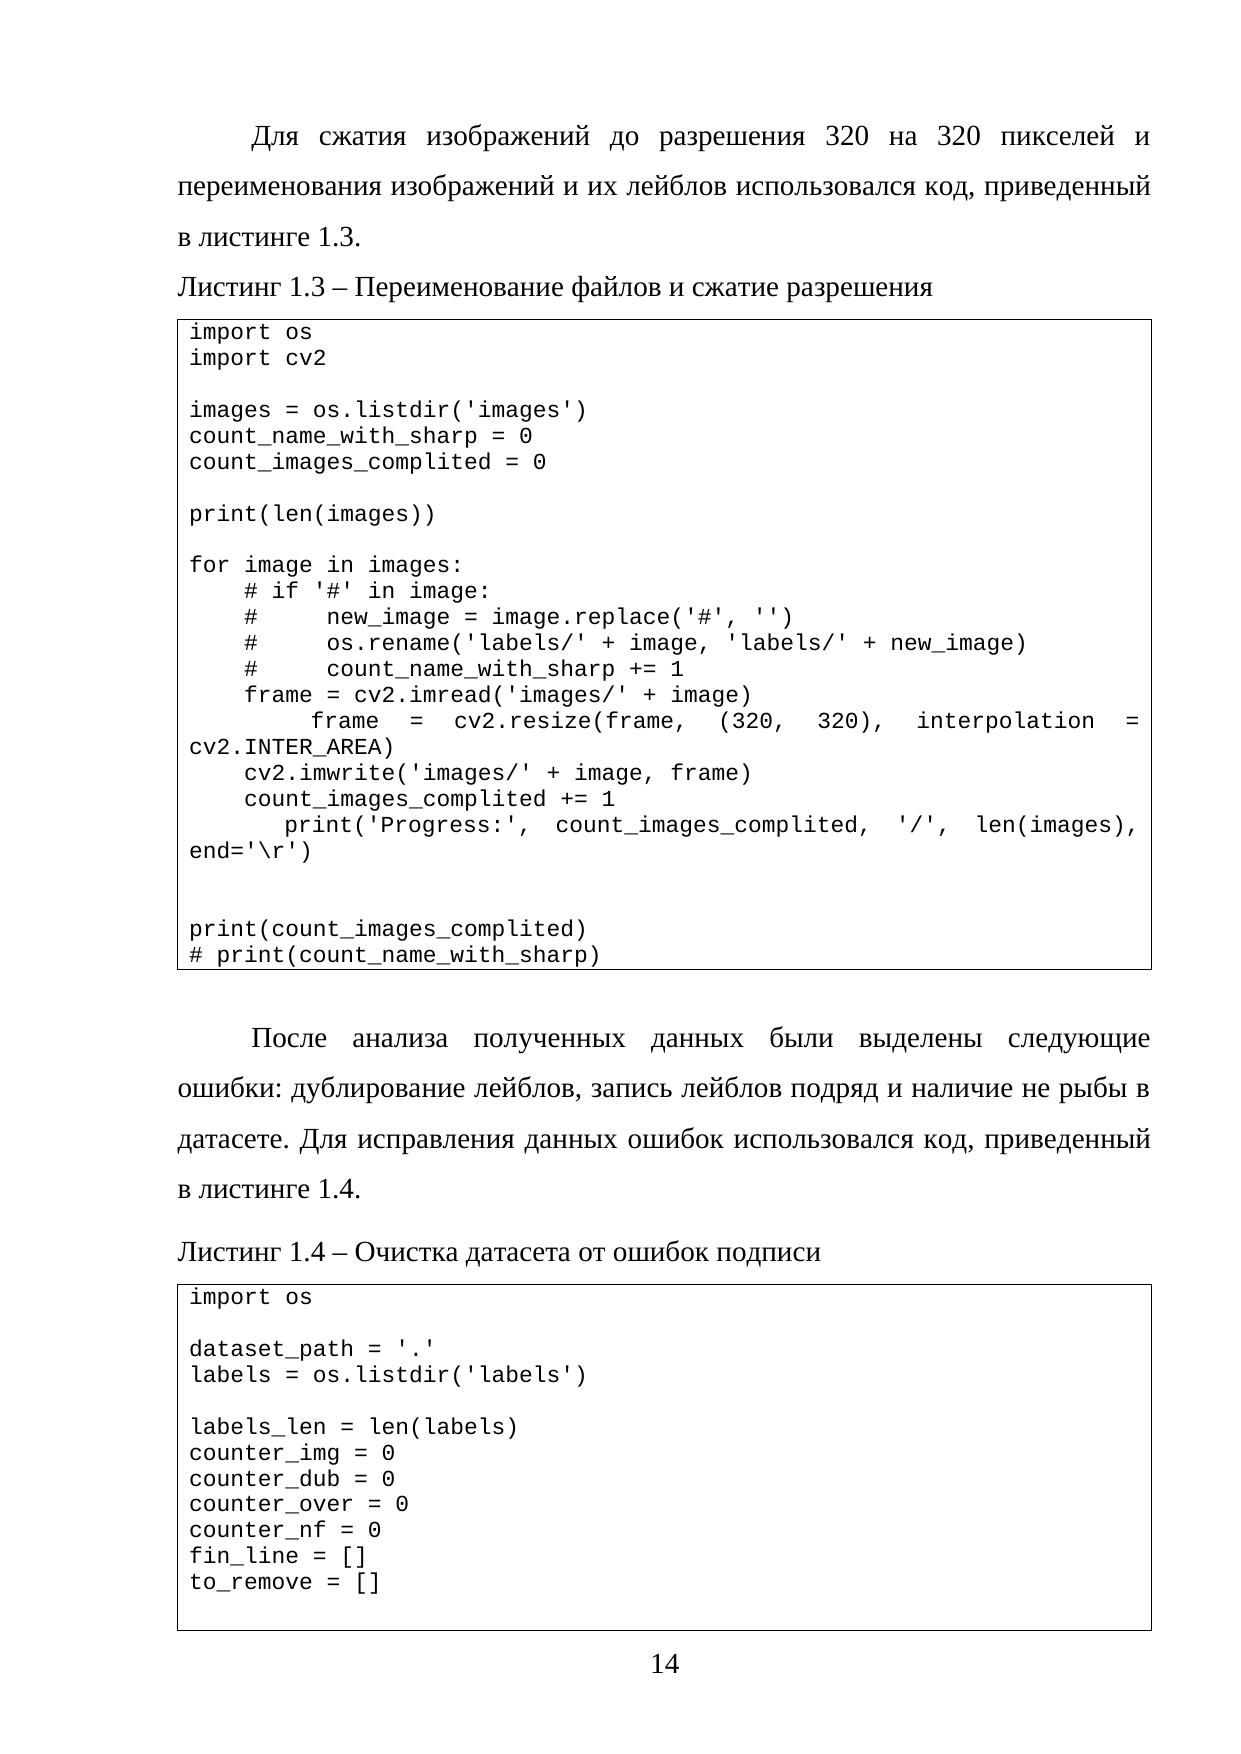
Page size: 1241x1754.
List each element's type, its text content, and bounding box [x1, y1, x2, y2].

table_header import os import cv2 images = os.listdir('images') count_name_with_sharp = 0 count_images_complited = 0 print(len(images)) for image in images: # if '#' in image: # new_image = image.replace('#', '') # os.rename('labels/' + image, 'labels/' + new_image) # count_name_with_sharp += 1 frame = cv2.imread('images/' + image) frame = cv2.resize(frame, (320, 320), interpolation = cv2.INTER_AREA) cv2.imwrite('images/' + image, frame) count_images_complited += 1 print('Progress:', count_images_complited, '/', len(images), end='\r') print(count_images_complited) # print(count_name_with_sharp) [178, 320, 1151, 969]
text Для сжатия изображений до разрешения 320 на 320 пикселей и переименования изображений и их лейблов использовался код, приведенный в листинге 1.3. [177, 118, 1152, 252]
text Листинг 1.3 – Переименование файлов и сжатие разрешения [177, 269, 1152, 303]
text После анализа полученных данных были выделены следующие ошибки: дублирование лейблов, запись лейблов подряд и наличие не рыбы в датасете. Для исправления данных ошибок использовался код, приведенный в листинге 1.4. [177, 1020, 1152, 1205]
table_header import os dataset_path = '.' labels = os.listdir('labels') labels_len = len(labels) counter_img = 0 counter_dub = 0 counter_over = 0 counter_nf = 0 fin_line = [] to_remove = [] [178, 1285, 1151, 1630]
text Листинг 1.4 – Очистка датасета от ошибок подписи [177, 1234, 1152, 1267]
